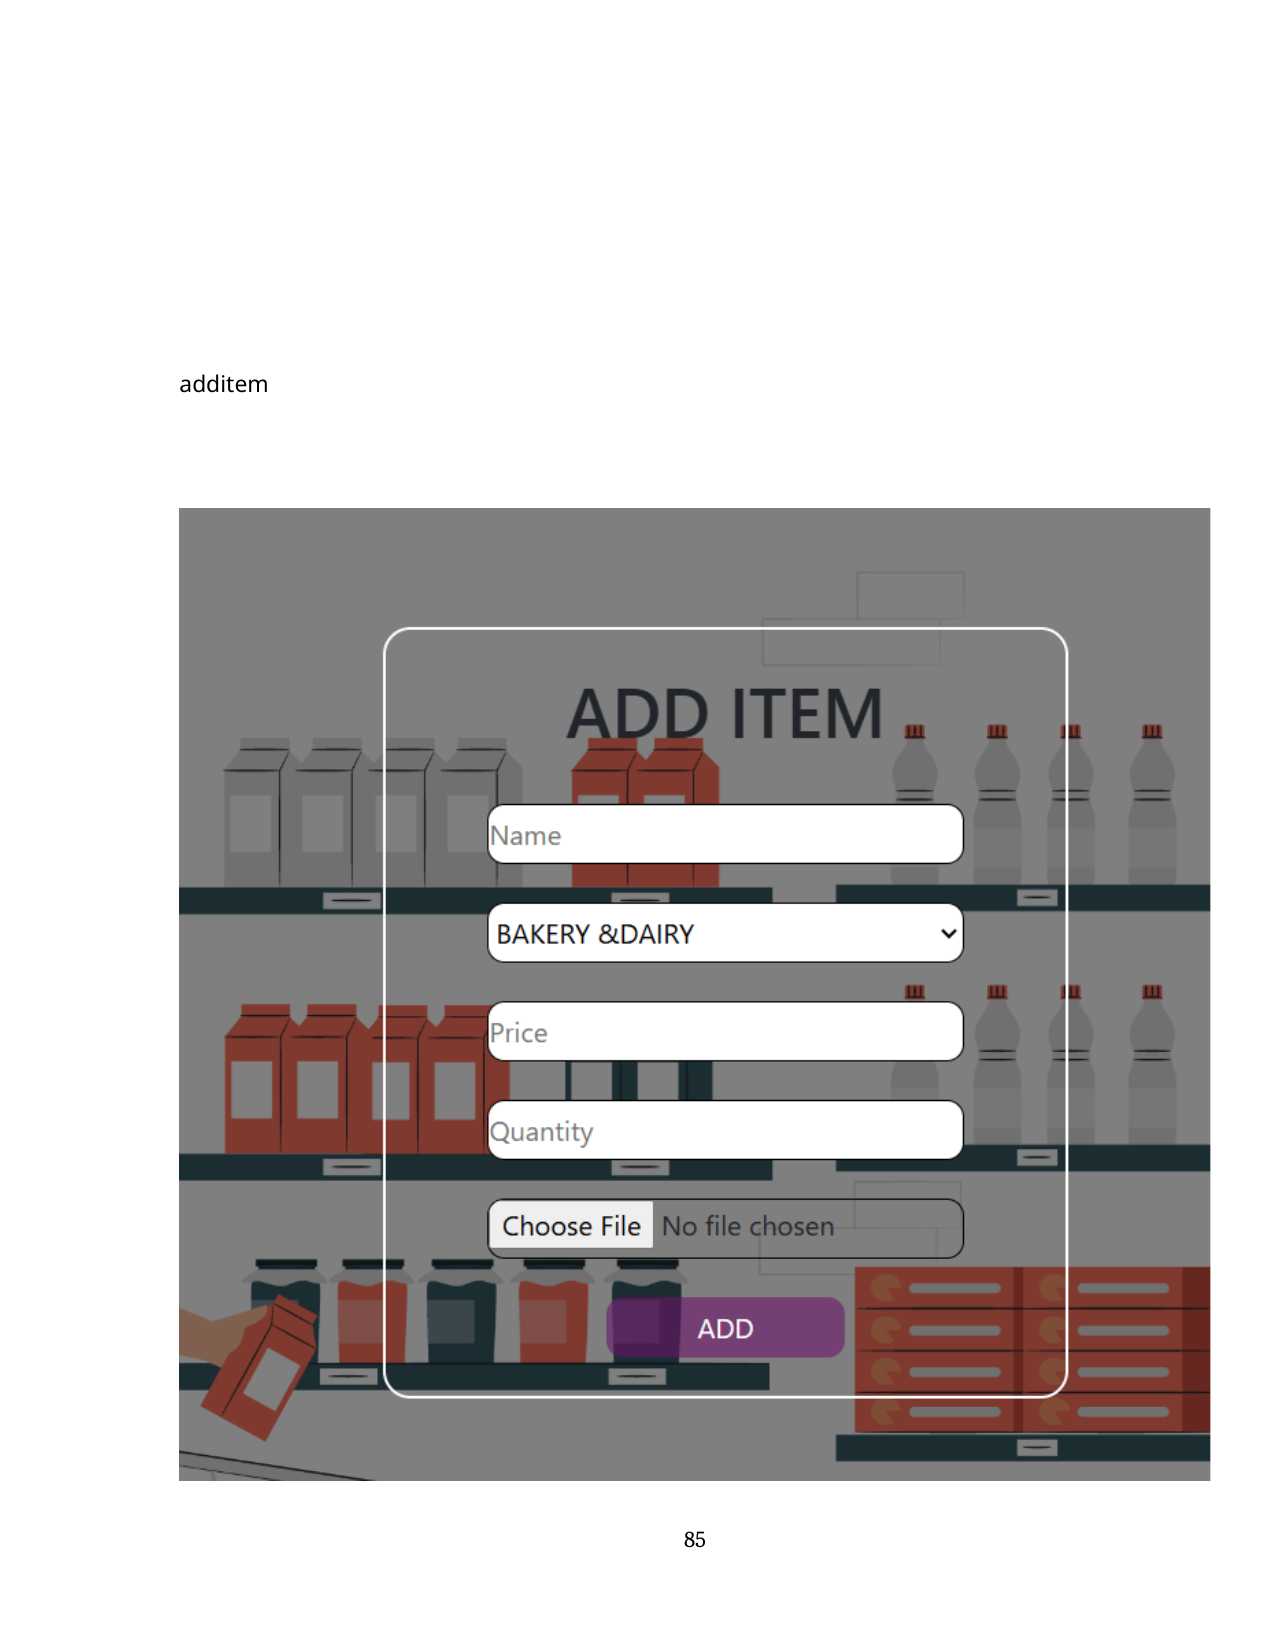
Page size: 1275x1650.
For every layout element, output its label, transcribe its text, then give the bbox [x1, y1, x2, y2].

picture [179, 508, 1211, 1481]
text additem [179, 368, 1198, 399]
